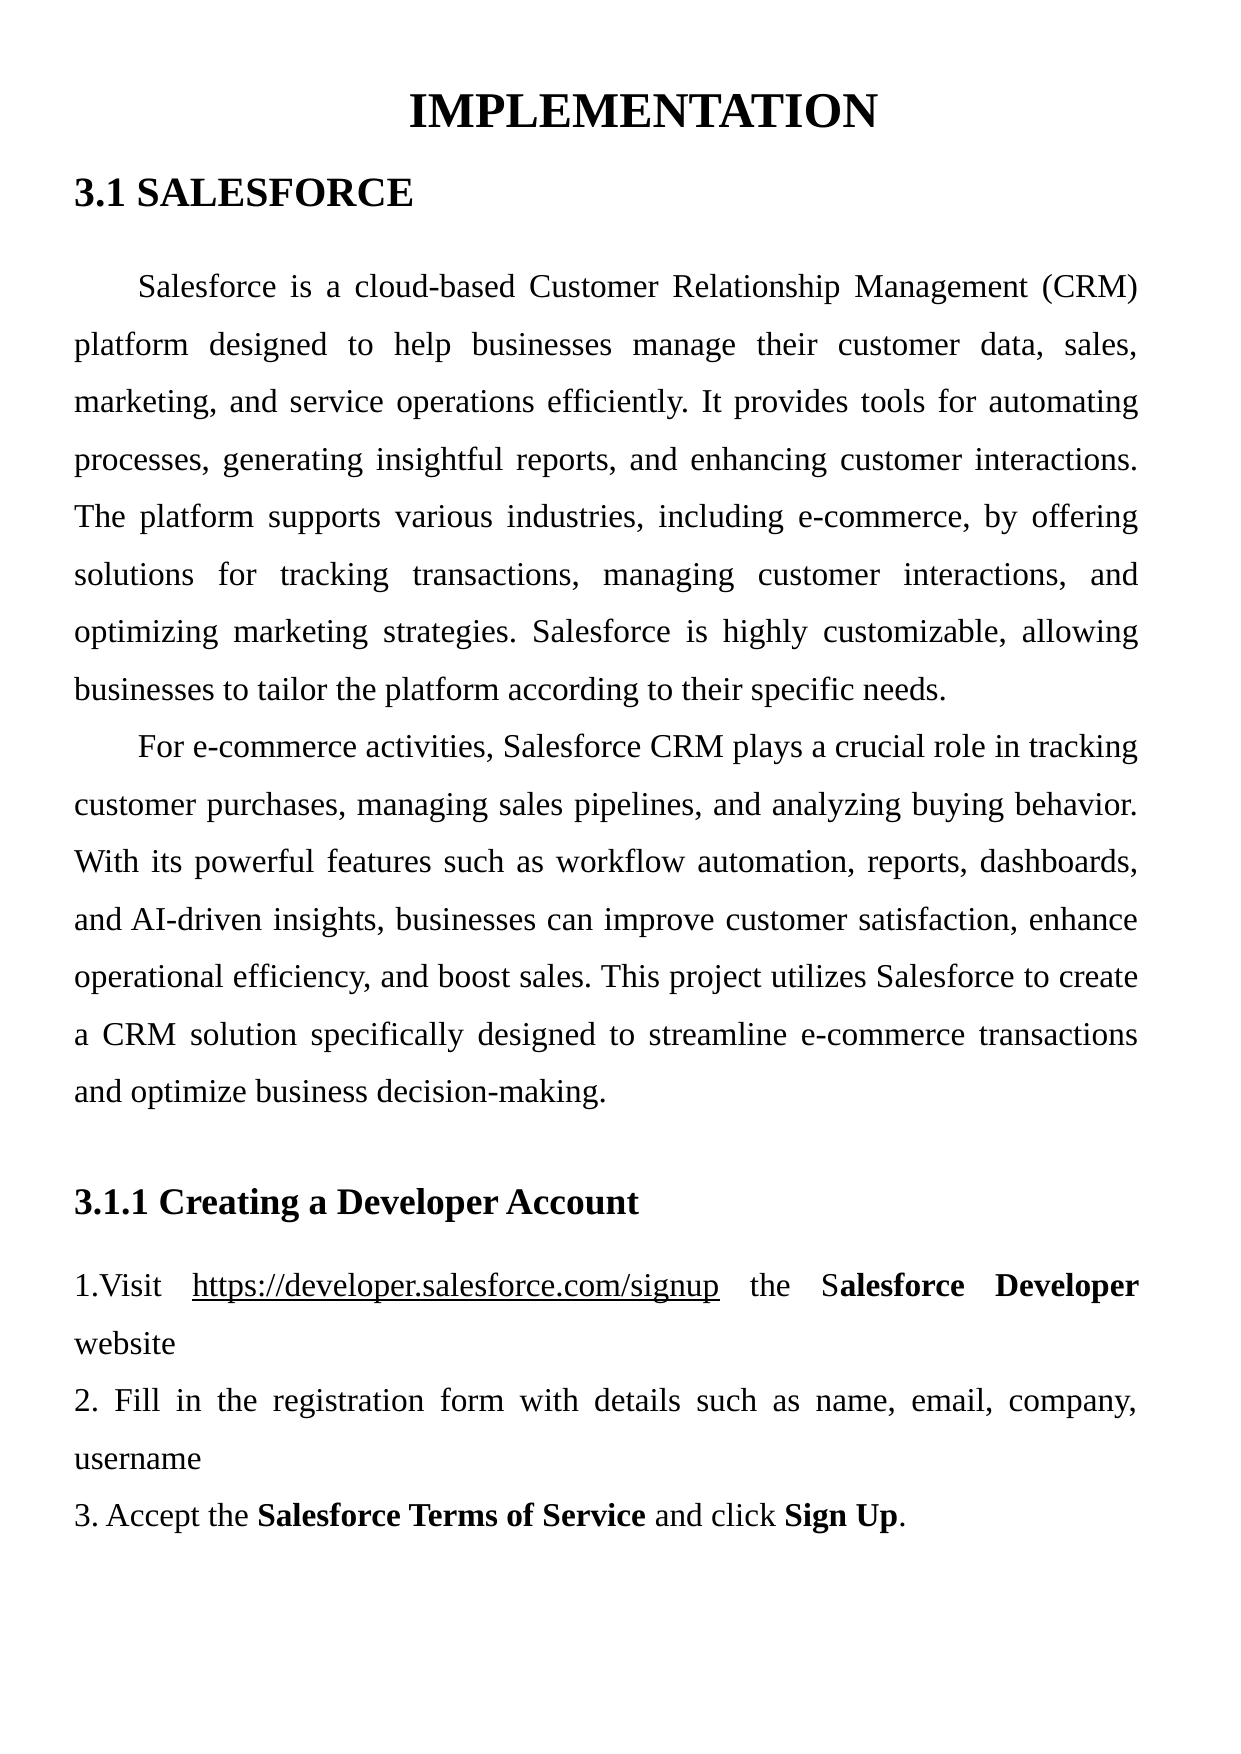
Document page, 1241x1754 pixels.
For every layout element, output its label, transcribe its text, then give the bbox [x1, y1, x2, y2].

text IMPLEMENTATION [133, 81, 1154, 138]
text 3.1.1 Creating a Developer Account [74, 1179, 1139, 1222]
text 3. Accept the Salesforce Terms of Service and click Sign Up. [74, 1496, 1139, 1534]
text 1.Visit https://developer.salesforce.com/signup the Salesforce Developer website [74, 1266, 1139, 1361]
text 2. Fill in the registration form with details such as name, email, company, username [74, 1381, 1139, 1476]
text Salesforce is a cloud-based Customer Relationship Management (CRM) platform designed to help businesses manage their customer data, sales, marketing, and service operations efficiently. It provides tools for automating processes, generating insightful reports, and enhancing customer interactions. The platform supports various industries, including e-commerce, by offering solutions for tracking transactions, managing customer interactions, and optimizing marketing strategies. Salesforce is highly customizable, allowing businesses to tailor the platform according to their specific needs. [74, 266, 1139, 707]
text For e-commerce activities, Salesforce CRM plays a crucial role in tracking customer purchases, managing sales pipelines, and analyzing buying behavior. With its powerful features such as workflow automation, reports, dashboards, and AI-driven insights, businesses can improve customer satisfaction, enhance operational efficiency, and boost sales. This project utilizes Salesforce to create a CRM solution specifically designed to streamline e-commerce transactions and optimize business decision-making. [74, 726, 1139, 1110]
text 3.1 SALESFORCE [74, 167, 1154, 215]
